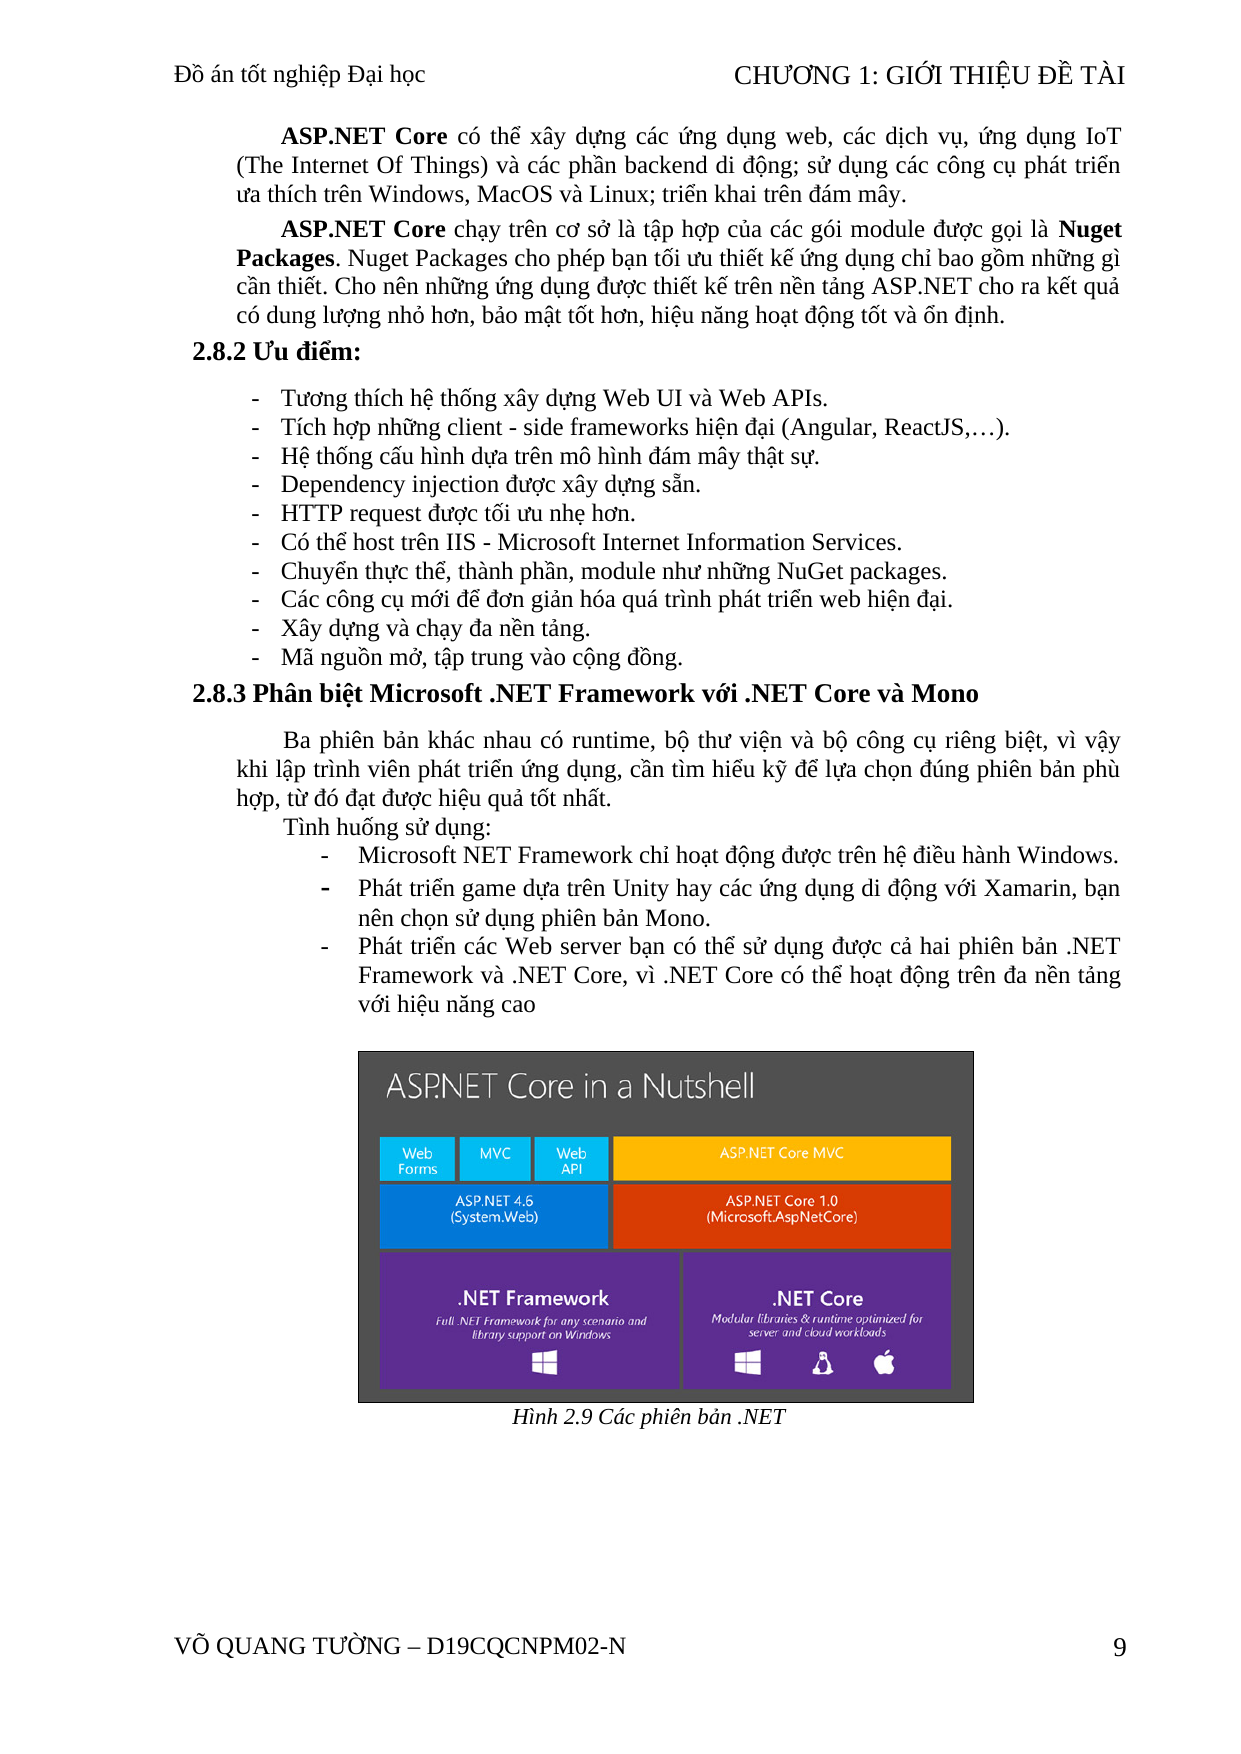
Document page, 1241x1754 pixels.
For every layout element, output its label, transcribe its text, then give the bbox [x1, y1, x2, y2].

list Các công cụ mới để đơn giản hóa quá trình phát triển web hiện đại. [251, 584, 1122, 613]
text ASP.NET Core có thể xây dựng các ứng dụng web, các dịch vụ, ứng dụng IoT (The Internet Of Things) và các phần backend di động; sử dụng các công cụ phát triển ưa thích trên Windows, MacOS và Linux; triển khai trên đám mây. [236, 121, 1122, 208]
list Ba phiên bản khác nhau có runtime, bộ thư viện và bộ công cụ riêng biệt, vì vậy khi lập trình viên phát triển ứng dụng, cần tìm hiểu kỹ để lựa chọn đúng phiên bản phù hợp, từ đó đạt được hiệu quả tốt nhất. [236, 725, 1122, 812]
list Tương thích hệ thống xây dựng Web UI và Web APIs. [251, 383, 1122, 412]
picture [359, 1052, 973, 1402]
subtitle Ưu điểm: [192, 335, 1122, 366]
list Mã nguồn mở, tập trung vào cộng đồng. [251, 642, 1122, 671]
list Xây dựng và chạy đa nền tảng. [251, 613, 1122, 642]
list Phát triển game dựa trên Unity hay các ứng dụng di động với Xamarin, bạn nên chọn sử dụng phiên bản Mono. [320, 869, 1122, 931]
list Tình huống sử dụng: [236, 812, 1122, 840]
list Phát triển các Web server bạn có thể sử dụng được cả hai phiên bản .NET Framework và .NET Core, vì .NET Core có thể hoạt động trên đa nền tảng với hiệu năng cao [320, 931, 1122, 1018]
text Hình 2.9 Các phiên bản .NET [177, 1403, 1122, 1430]
list Tích hợp những client - side frameworks hiện đại (Angular, ReactJS,…). [251, 412, 1122, 441]
list Có thể host trên IIS - Microsoft Internet Information Services. [251, 527, 1122, 556]
text ASP.NET Core chạy trên cơ sở là tập hợp của các gói module được gọi là Nuget Packages. Nuget Packages cho phép bạn tối ưu thiết kế ứng dụng chỉ bao gồm những gì cần thiết. Cho nên những ứng dụng được thiết kế trên nền tảng ASP.NET cho ra kết quả có dung lượng nhỏ hơn, bảo mật tốt hơn, hiệu năng hoạt động tốt và ổn định. [236, 214, 1122, 329]
list Hệ thống cấu hình dựa trên mô hình đám mây thật sự. [251, 441, 1122, 469]
list Chuyển thực thể, thành phần, module như những NuGet packages. [251, 556, 1122, 584]
list Microsoft NET Framework chỉ hoạt động được trên hệ điều hành Windows. [320, 840, 1122, 869]
subtitle Phân biệt Microsoft .NET Framework với .NET Core và Mono [192, 677, 1122, 708]
list HTTP request được tối ưu nhẹ hơn. [251, 498, 1122, 527]
list Dependency injection được xây dựng sẵn. [251, 469, 1122, 498]
